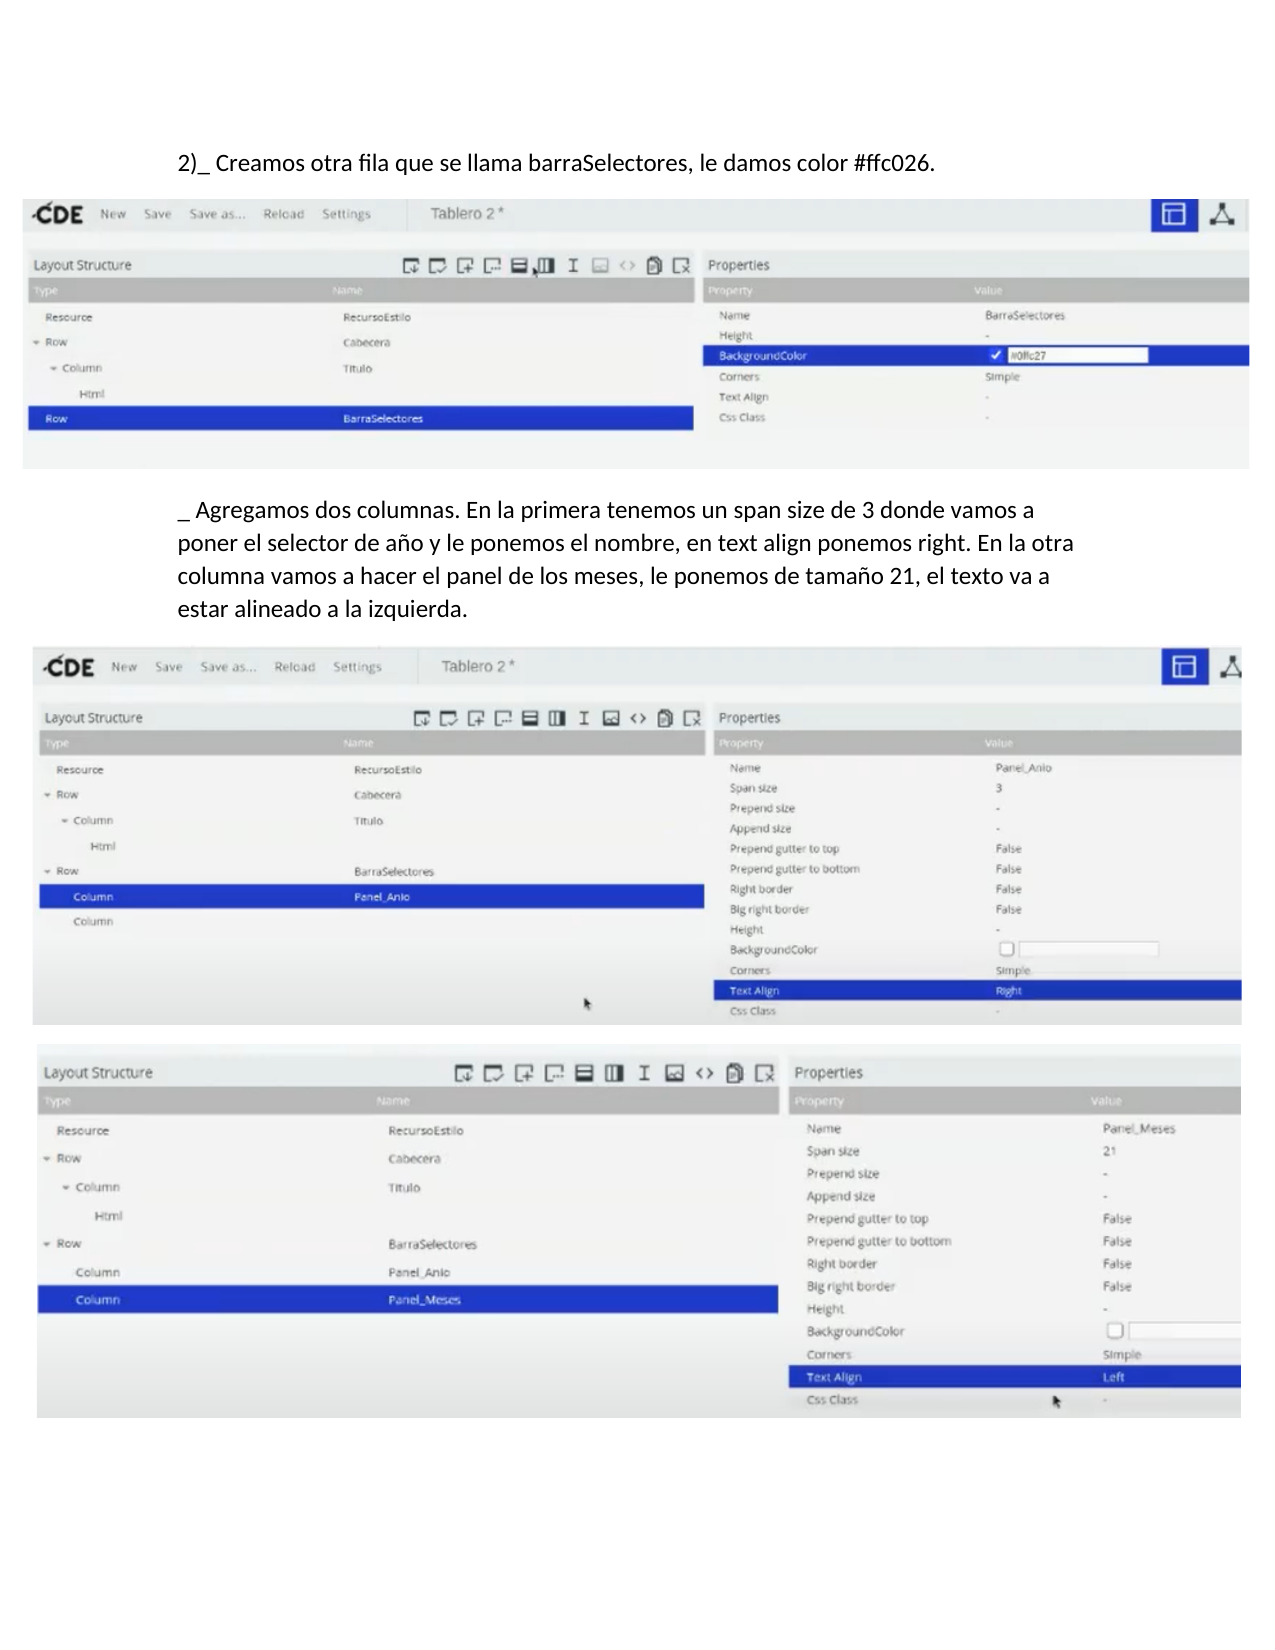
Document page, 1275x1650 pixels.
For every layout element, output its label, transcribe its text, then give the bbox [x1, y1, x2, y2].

text 2)_ Creamos otra fila que se llama barraSelectores, le damos color #ffc026. [177, 148, 1098, 178]
text _ Agregamos dos columnas. En la primera tenemos un span size de 3 donde vamos a poner el selector de año y le ponemos el nombre, en text align ponemos right. En la otra columna vamos a hacer el panel de los meses, le ponemos de tamaño 21, el texto va a estar alineado a la izquierda. [177, 495, 1098, 624]
picture [36, 1044, 1241, 1418]
picture [22, 199, 1250, 469]
picture [32, 645, 1242, 1025]
